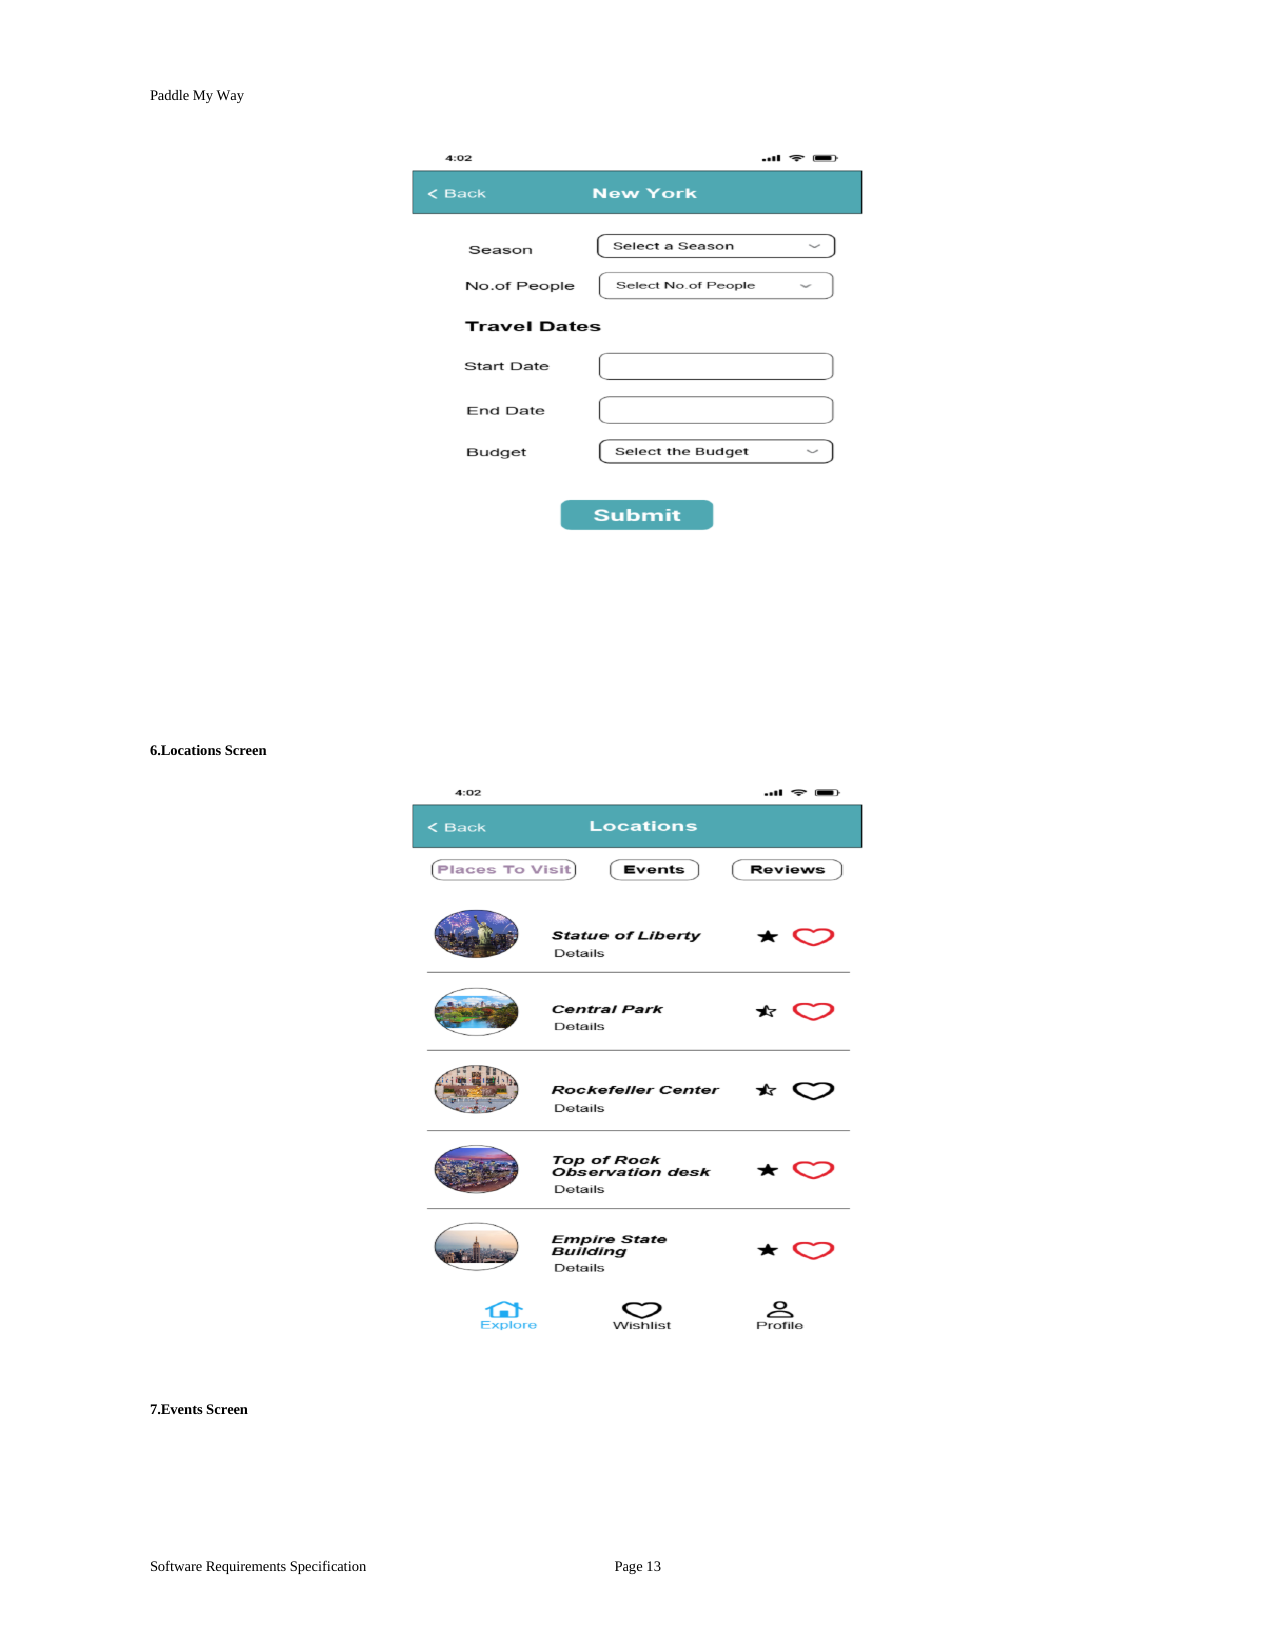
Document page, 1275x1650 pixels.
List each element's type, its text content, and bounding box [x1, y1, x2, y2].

picture [412, 783, 863, 1339]
text 6.Locations Screen [150, 730, 1125, 759]
text 7.Events Screen [150, 1389, 1125, 1418]
picture [412, 150, 863, 705]
